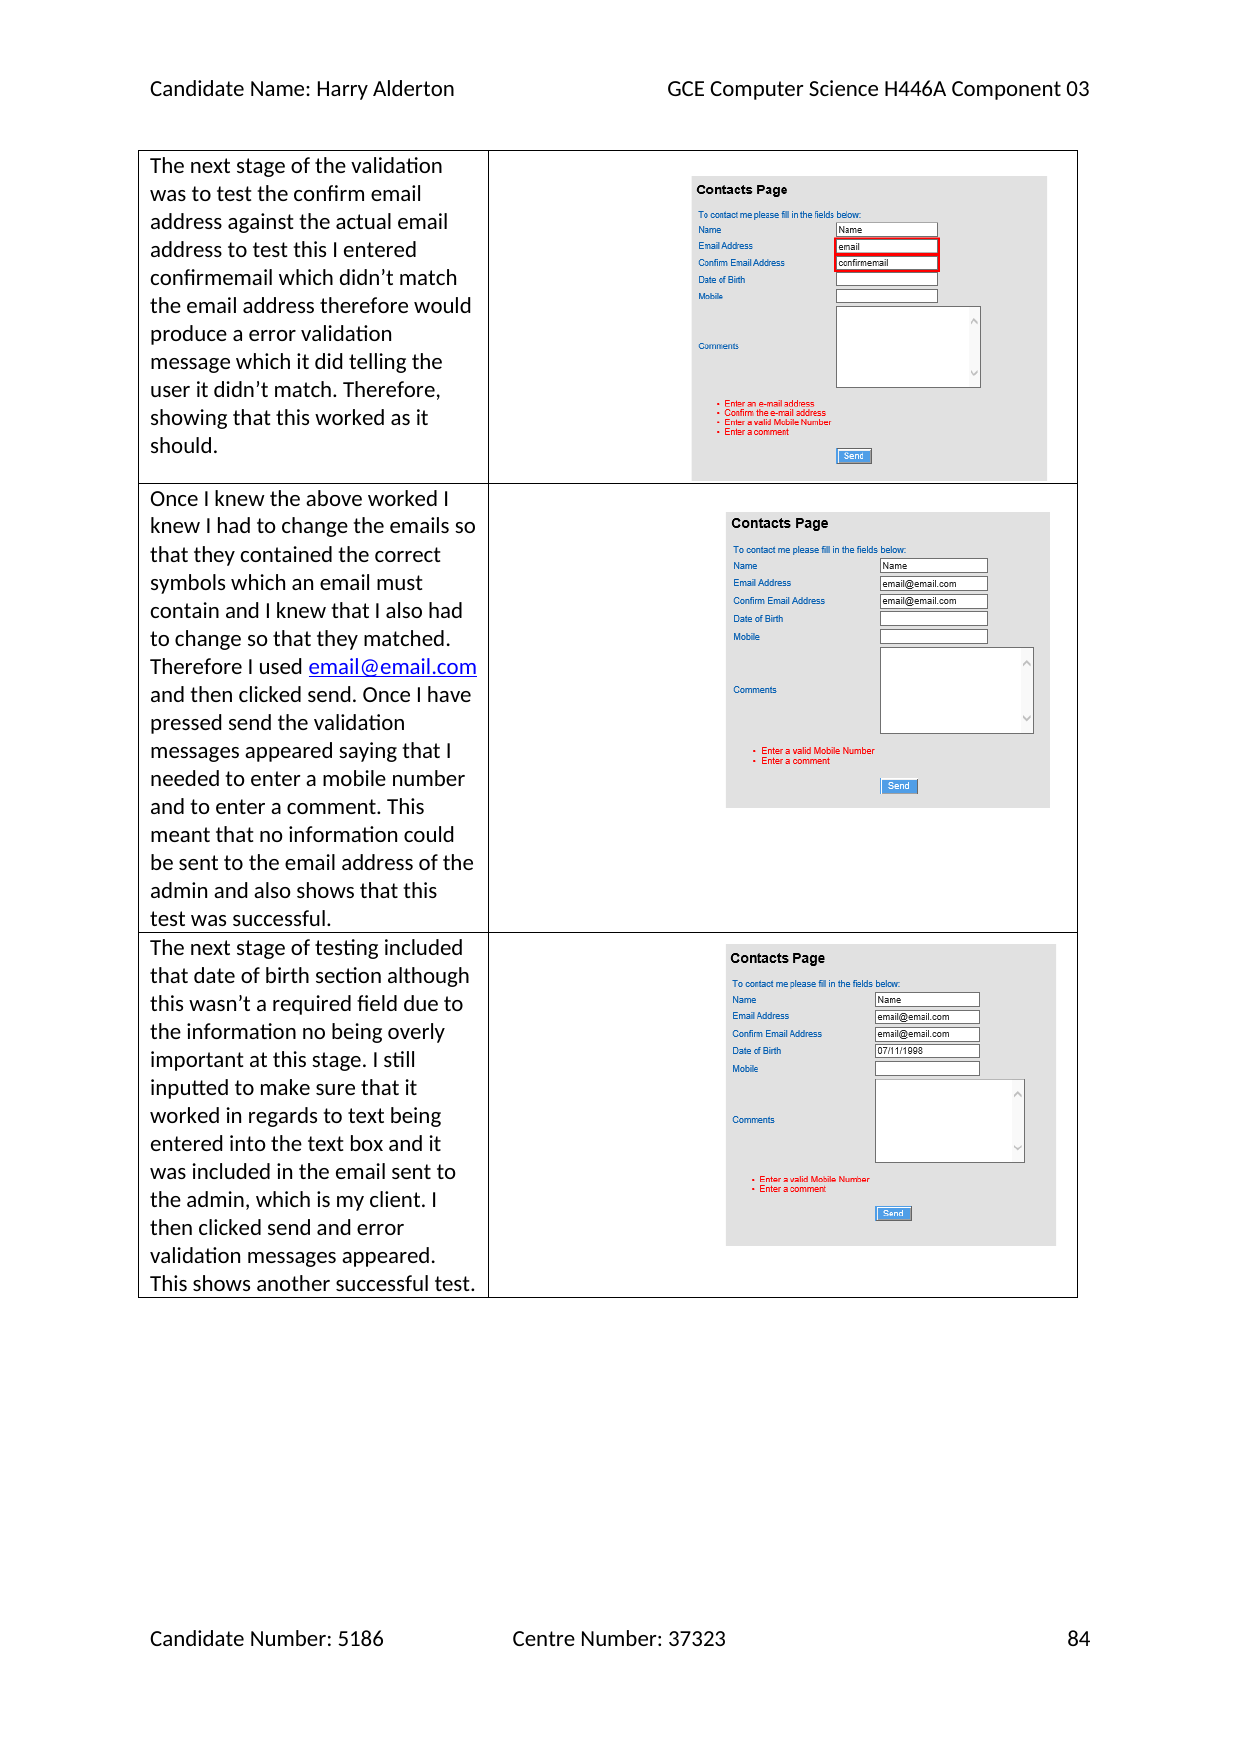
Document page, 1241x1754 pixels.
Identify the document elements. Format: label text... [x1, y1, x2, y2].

table_cell [489, 933, 1077, 1297]
table_cell [489, 151, 1077, 483]
table_cell [489, 484, 1077, 932]
table_cell The next stage of the validation was to test the confirm email address against the actual email address to test this I entered confirmemail which didn’t match the email address therefore would produce a error validation message which it did telling the user it didn’t match. Therefore, showing that this worked as it should. [139, 151, 488, 483]
table_cell The next stage of testing included that date of birth section although this wasn’t a required field due to the information no being overly important at this stage. I still inputted to make sure that it worked in regards to text being entered into the text box and it was included in the email sent to the admin, which is my client. I then clicked send and error validation messages appeared. This shows another successful test. [139, 933, 488, 1297]
table_cell Once I knew the above worked I knew I had to change the emails so that they contained the correct symbols which an email must contain and I knew that I also had to change so that they matched. Therefore I used email@email.com and then clicked send. Once I have pressed send the validation messages appeared saying that I needed to enter a mobile number and to enter a comment. This meant that no information could be sent to the email address of the admin and also shows that this test was successful. [139, 484, 488, 932]
